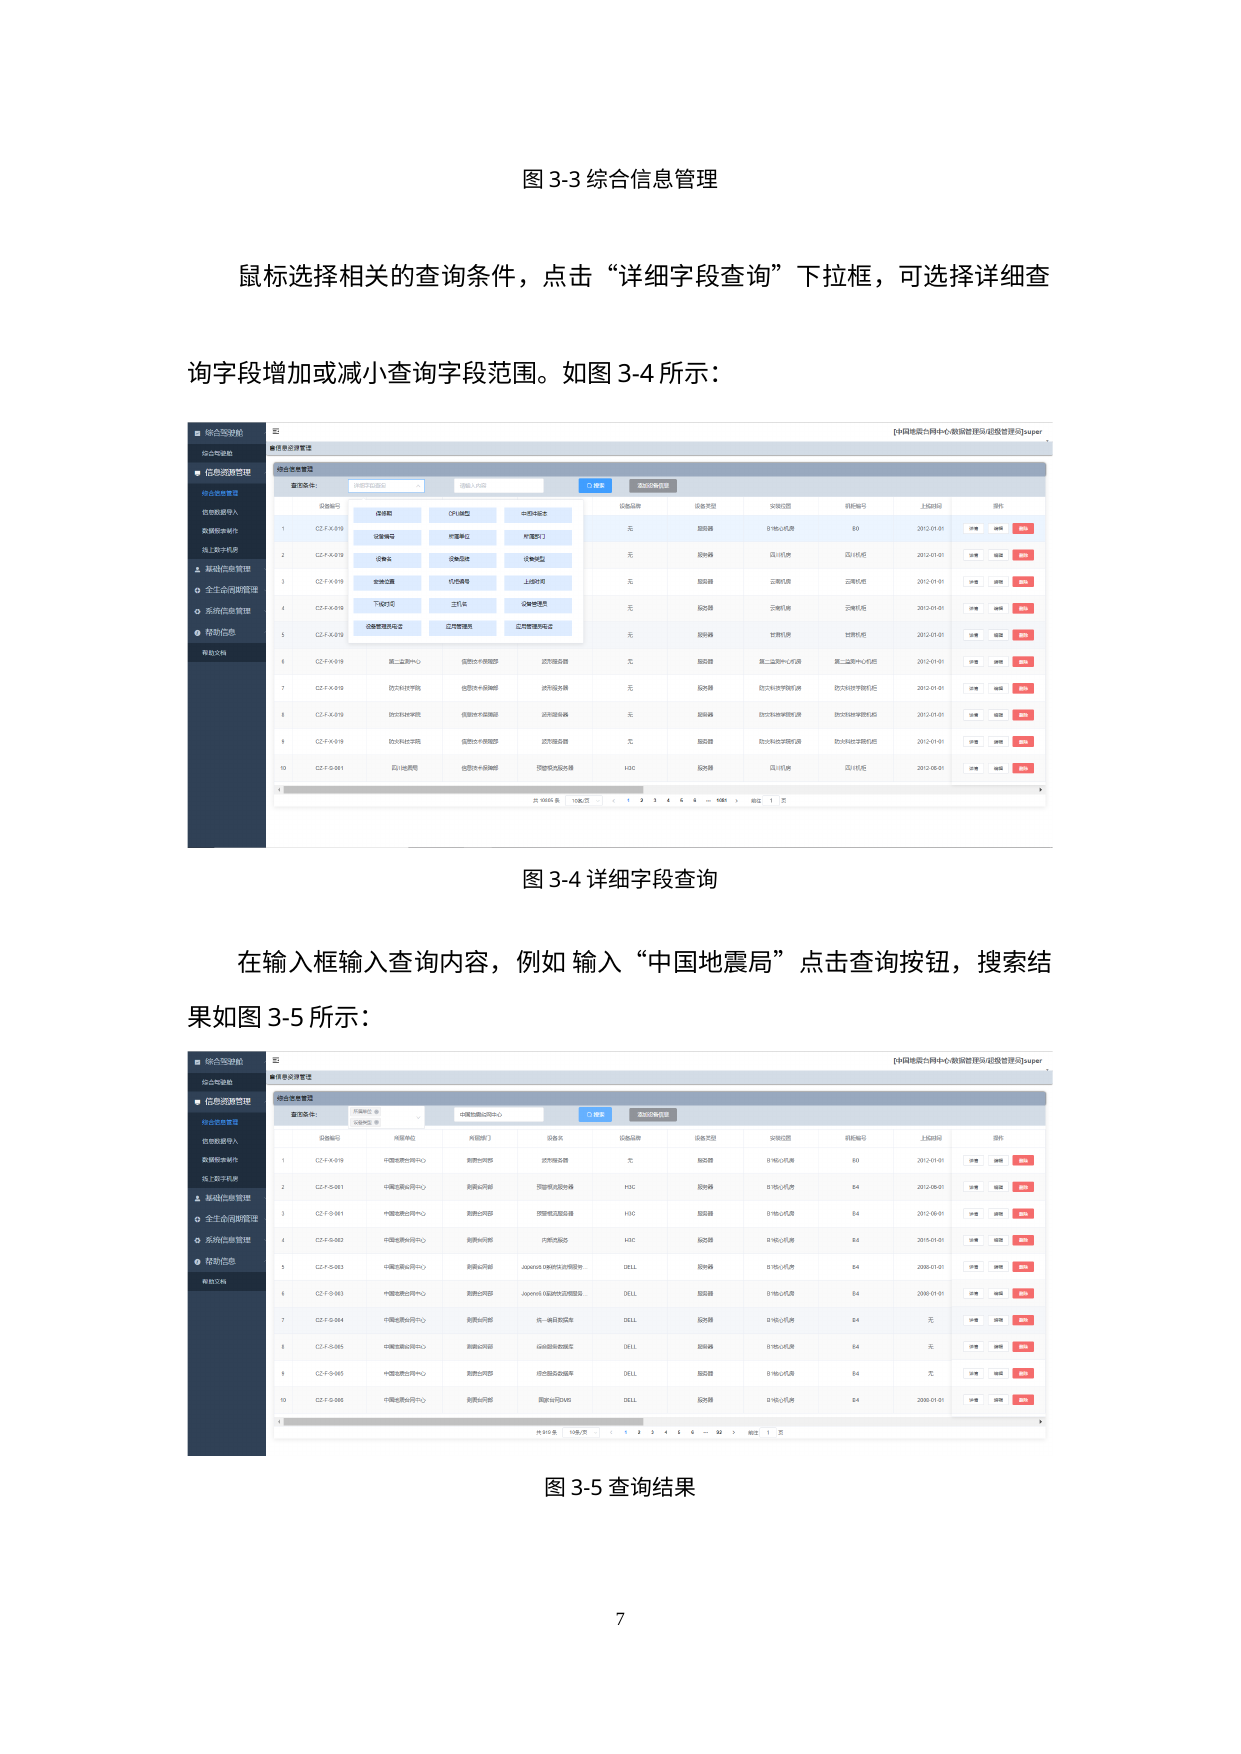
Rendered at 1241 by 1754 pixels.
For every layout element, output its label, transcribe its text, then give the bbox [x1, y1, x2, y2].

picture [187, 1051, 1053, 1456]
text 鼠标选择相关的查询条件，点击“详细字段查询”下拉框，可选择详细查询字段增加或减小查询字段范围。如图3-4所示： [187, 242, 1053, 404]
picture [187, 422, 1053, 848]
text 图3-3 综合信息管理 [187, 162, 1053, 194]
text 图3-4 详细字段查询 [187, 862, 1053, 894]
text 在输入框输入查询内容，例如 输入“中国地震局”点击查询按钮，搜索结果如图3-5所示： [187, 943, 1053, 1033]
text 图3-5 查询结果 [187, 1470, 1053, 1502]
